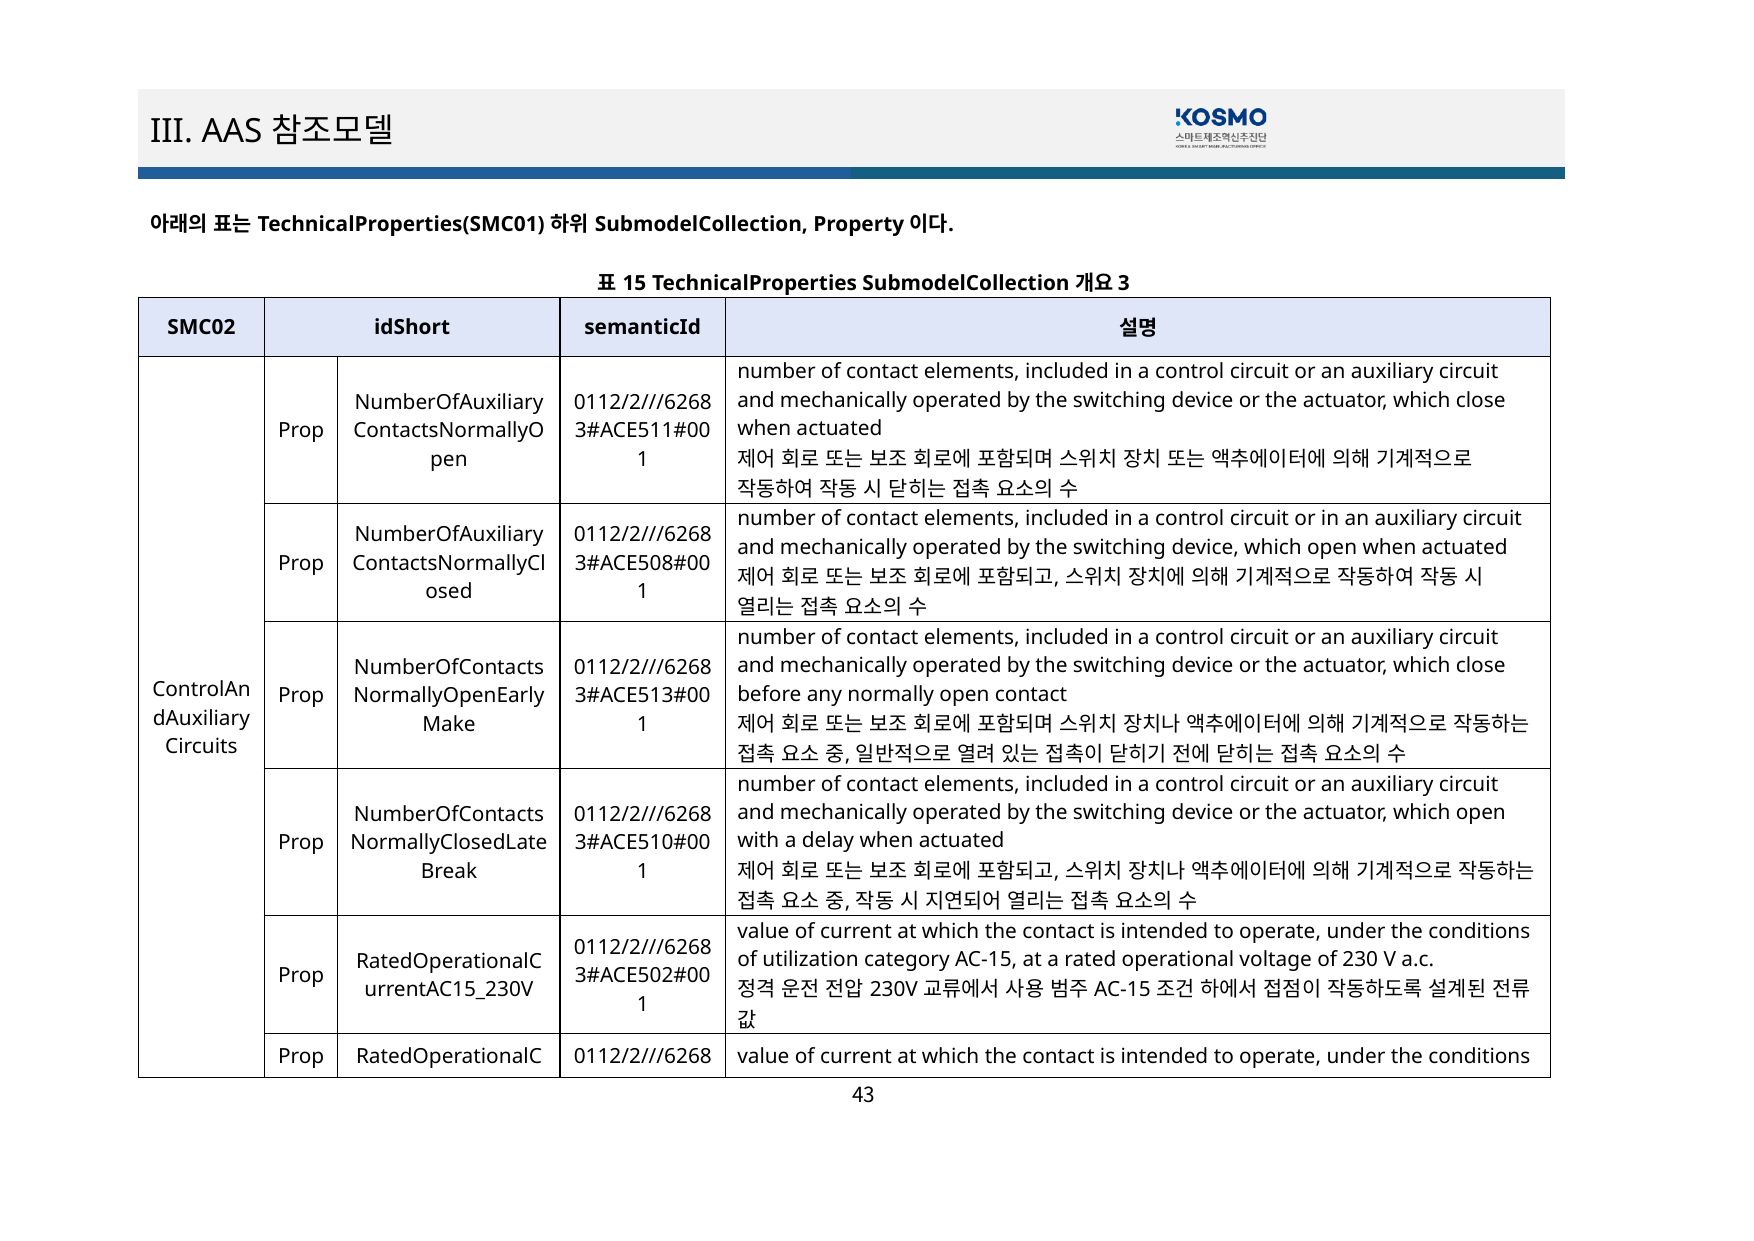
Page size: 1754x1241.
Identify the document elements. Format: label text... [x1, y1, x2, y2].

table_cell number of contact elements, included in a control circuit or in an auxiliary circuit and mechanically operated by the switching device, which open when actuated 제어 회로 또는 보조 회로에 포함되고, 스위치 장치에 의해 기계적으로 작동하여 작동 시 열리는 접촉 요소의 수 [726, 504, 1550, 621]
table_cell NumberOfAuxiliaryContactsNormallyClosed [338, 504, 559, 621]
table_header SMC02 [139, 298, 264, 356]
table_cell 0112/2///62683#ACE513#001 [561, 622, 725, 768]
table_cell Prop [265, 622, 337, 768]
table_cell Prop [265, 357, 337, 502]
table_cell 0112/2///62683#ACE510#001 [561, 769, 725, 915]
table_cell RatedOperationalCurrentAC15_230V [338, 916, 559, 1033]
table_cell number of contact elements, included in a control circuit or an auxiliary circuit and mechanically operated by the switching device or the actuator, which close when actuated 제어 회로 또는 보조 회로에 포함되며 스위치 장치 또는 액추에이터에 의해 기계적으로 작동하여 작동 시 닫히는 접촉 요소의 수 [726, 357, 1550, 502]
table_cell Prop [265, 504, 337, 621]
table_cell RatedOperationalCurrentAC12 [338, 1034, 559, 1077]
table_cell NumberOfAuxiliaryContactsNormallyOpen [338, 357, 559, 502]
table_cell 0112/2///62683#ACE502#001 [561, 916, 725, 1033]
text 아래의 표는 TechnicalProperties(SMC01) 하위 SubmodelCollection, Property 이다. [150, 207, 1577, 238]
table_cell Prop [265, 769, 337, 915]
picture [1175, 108, 1267, 148]
table_cell 0112/2///62683#ACE501#001 [561, 1034, 725, 1077]
table_cell 0112/2///62683#ACE508#001 [561, 504, 725, 621]
table_cell value of current at which the contact is intended to operate, under the conditions of utilization category AC-15, at a rated operational voltage of 230 V a.c. 정격 운전 전압 230V 교류에서 사용 범주 AC-15 조건 하에서 접점이 작동하도록 설계된 전류 값 [726, 916, 1550, 1033]
table_header 설명 [726, 298, 1550, 356]
table_cell number of contact elements, included in a control circuit or an auxiliary circuit and mechanically operated by the switching device or the actuator, which close before any normally open contact 제어 회로 또는 보조 회로에 포함되며 스위치 장치나 액추에이터에 의해 기계적으로 작동하는 접촉 요소 중, 일반적으로 열려 있는 접촉이 닫히기 전에 닫히는 접촉 요소의 수 [726, 622, 1550, 768]
table_header semanticId [561, 298, 725, 356]
table_cell 0112/2///62683#ACE511#001 [561, 357, 725, 502]
table_cell NumberOfContactsNormallyOpenEarlyMake [338, 622, 559, 768]
table_cell ControlAndAuxiliaryCircuits [139, 357, 264, 1077]
table_cell Prop [265, 1034, 337, 1077]
table_cell NumberOfContactsNormallyClosedLateBreak [338, 769, 559, 915]
table_cell number of contact elements, included in a control circuit or an auxiliary circuit and mechanically operated by the switching device or the actuator, which open with a delay when actuated 제어 회로 또는 보조 회로에 포함되고, 스위치 장치나 액추에이터에 의해 기계적으로 작동하는 접촉 요소 중, 작동 시 지연되어 열리는 접촉 요소의 수 [726, 769, 1550, 915]
table_header idShort [265, 298, 559, 356]
table_cell Prop [265, 916, 337, 1033]
